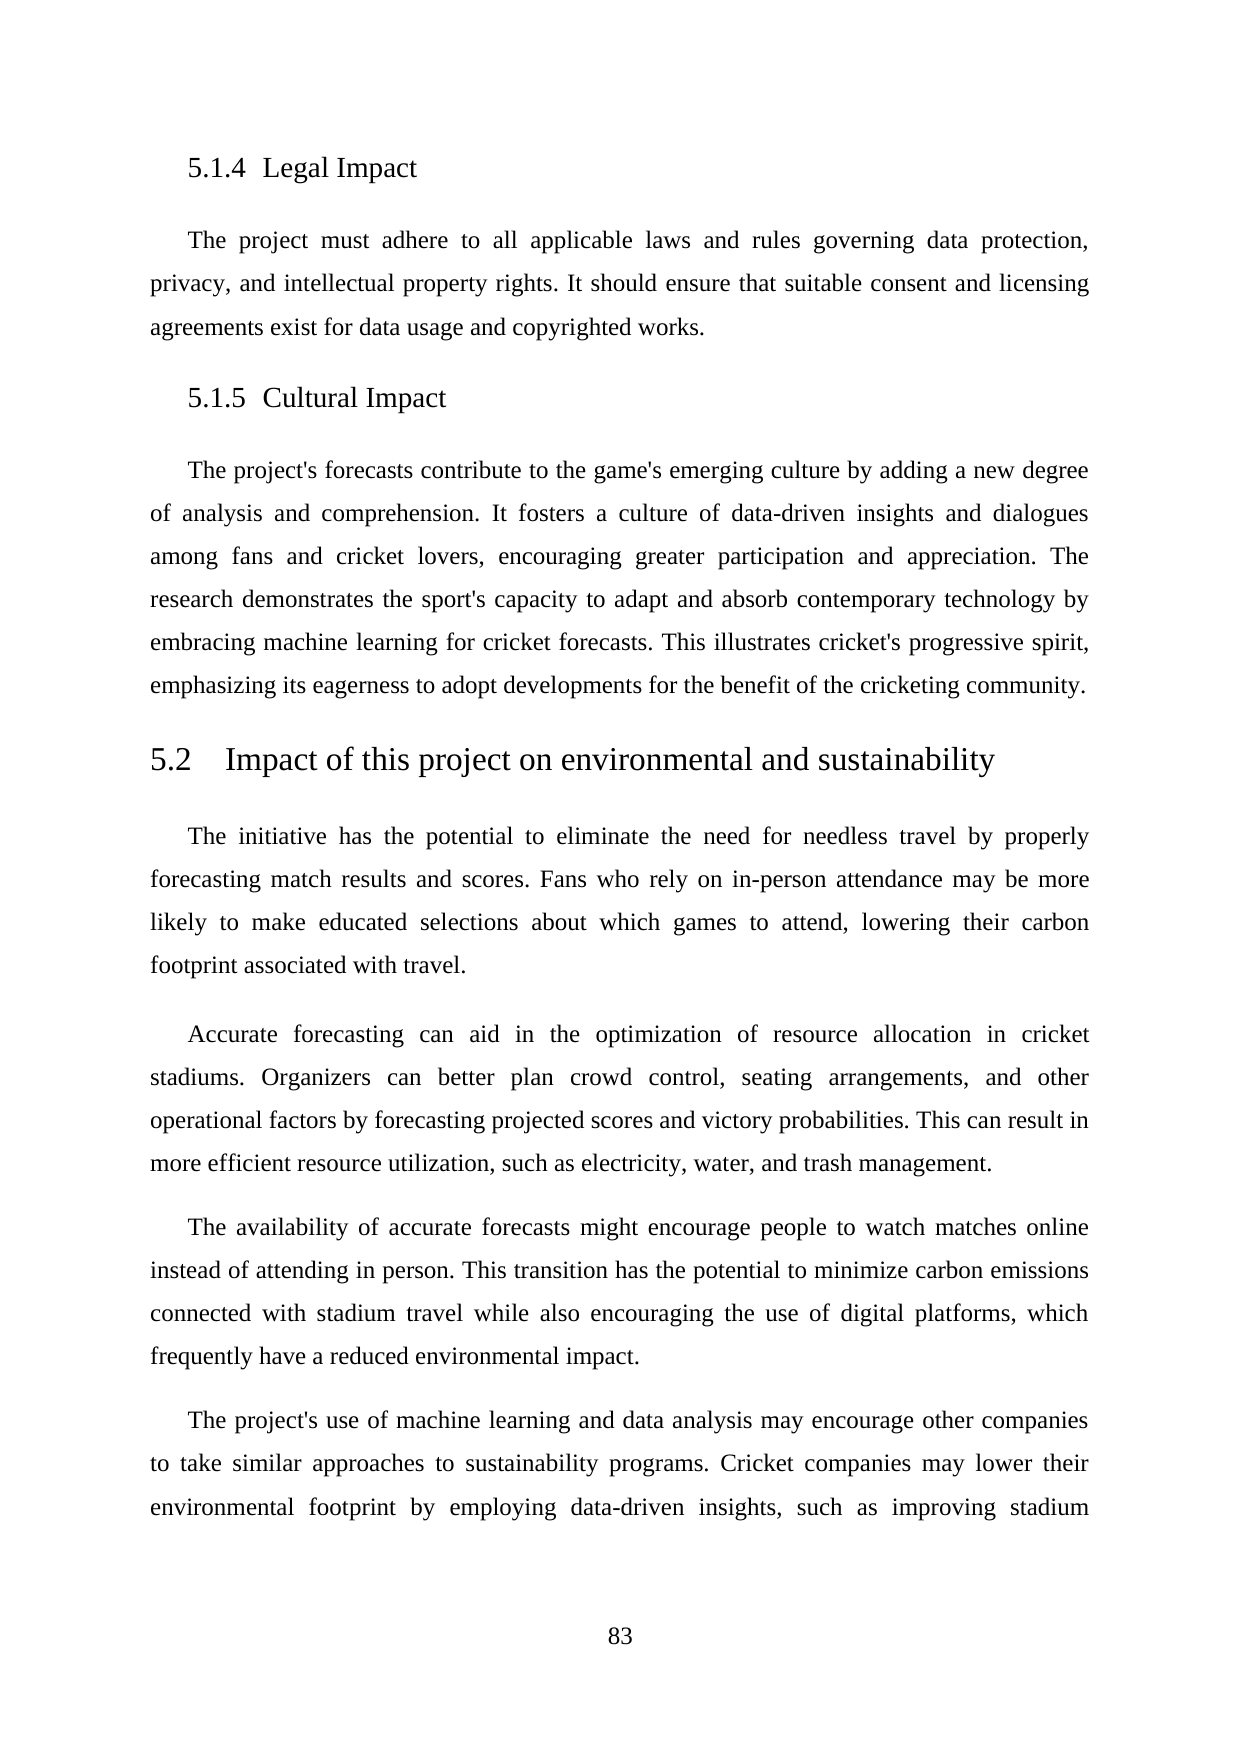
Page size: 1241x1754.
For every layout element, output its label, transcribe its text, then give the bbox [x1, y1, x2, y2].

text Accurate forecasting can aid in the optimization of resource allocation in cricket stadiums. Organizers can better plan crowd control, seating arrangements, and other operational factors by forecasting projected scores and victory probabilities. This can result in more efficient resource utilization, such as electricity, water, and trash management. [150, 1019, 1090, 1177]
subtitle Impact of this project on environmental and sustainability [150, 739, 1090, 777]
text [150, 1405, 1090, 1520]
text The availability of accurate forecasts might encourage people to watch matches online instead of attending in person. This transition has the potential to minimize carbon emissions connected with stadium travel while also encouraging the use of digital platforms, which frequently have a reduced environmental impact. [150, 1212, 1090, 1370]
subtitle Cultural Impact [187, 380, 1090, 413]
text The initiative has the potential to eliminate the need for needless travel by properly forecasting match results and scores. Fans who rely on in-person attendance may be more likely to make educated selections about which games to attend, lowering their carbon footprint associated with travel. [150, 821, 1090, 979]
text The project must adhere to all applicable laws and rules governing data protection, privacy, and intellectual property rights. It should ensure that suitable consent and licensing agreements exist for data usage and copyrighted works. [150, 225, 1090, 340]
text The project's forecasts contribute to the game's emerging culture by adding a new degree of analysis and comprehension. It fosters a culture of data-driven insights and dialogues among fans and cricket lovers, encouraging greater participation and appreciation. The research demonstrates the sport's capacity to adapt and absorb contemporary technology by embracing machine learning for cricket forecasts. This illustrates cricket's progressive spirit, emphasizing its eagerness to adopt developments for the benefit of the cricketing community. [150, 455, 1090, 699]
subtitle Legal Impact [187, 150, 1090, 183]
